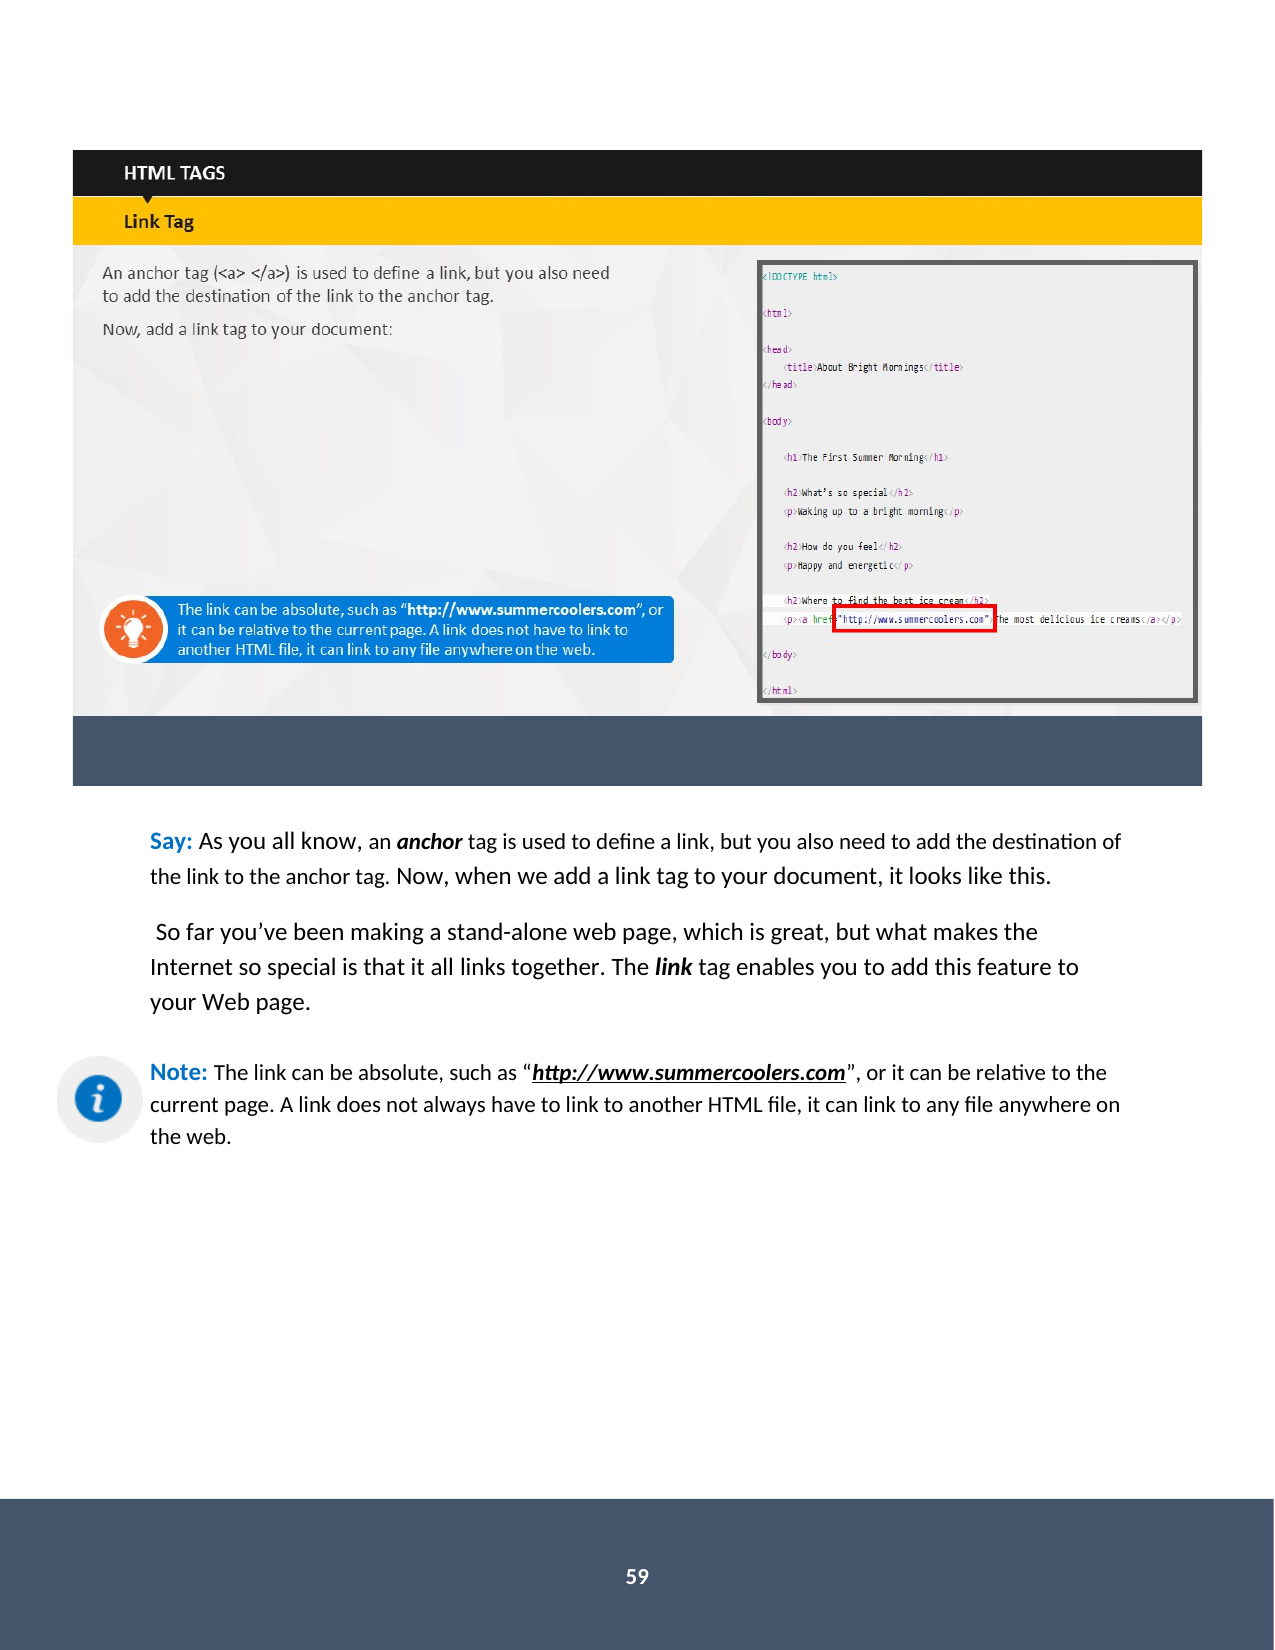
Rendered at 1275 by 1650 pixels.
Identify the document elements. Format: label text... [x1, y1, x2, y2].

picture [56, 1056, 143, 1143]
text Note: The link can be absolute, such as “http://www.summercoolers.com”, or it can be relative to the current page. A link does not always have to link to another HTML file, it can link to any file anywhere on the web. [150, 1056, 1125, 1151]
text So far you’ve been making a stand-alone web page, which is great, but what makes the Internet so special is that it all links together. The link tag enables you to add this feature to your Web page. [150, 916, 1125, 1016]
text Say: As you all know, an anchor tag is used to define a link, but you also need to add the destination of the link to the anchor tag. Now, when we add a link tag to your document, it looks like this. [150, 825, 1125, 890]
picture [72, 150, 1203, 786]
